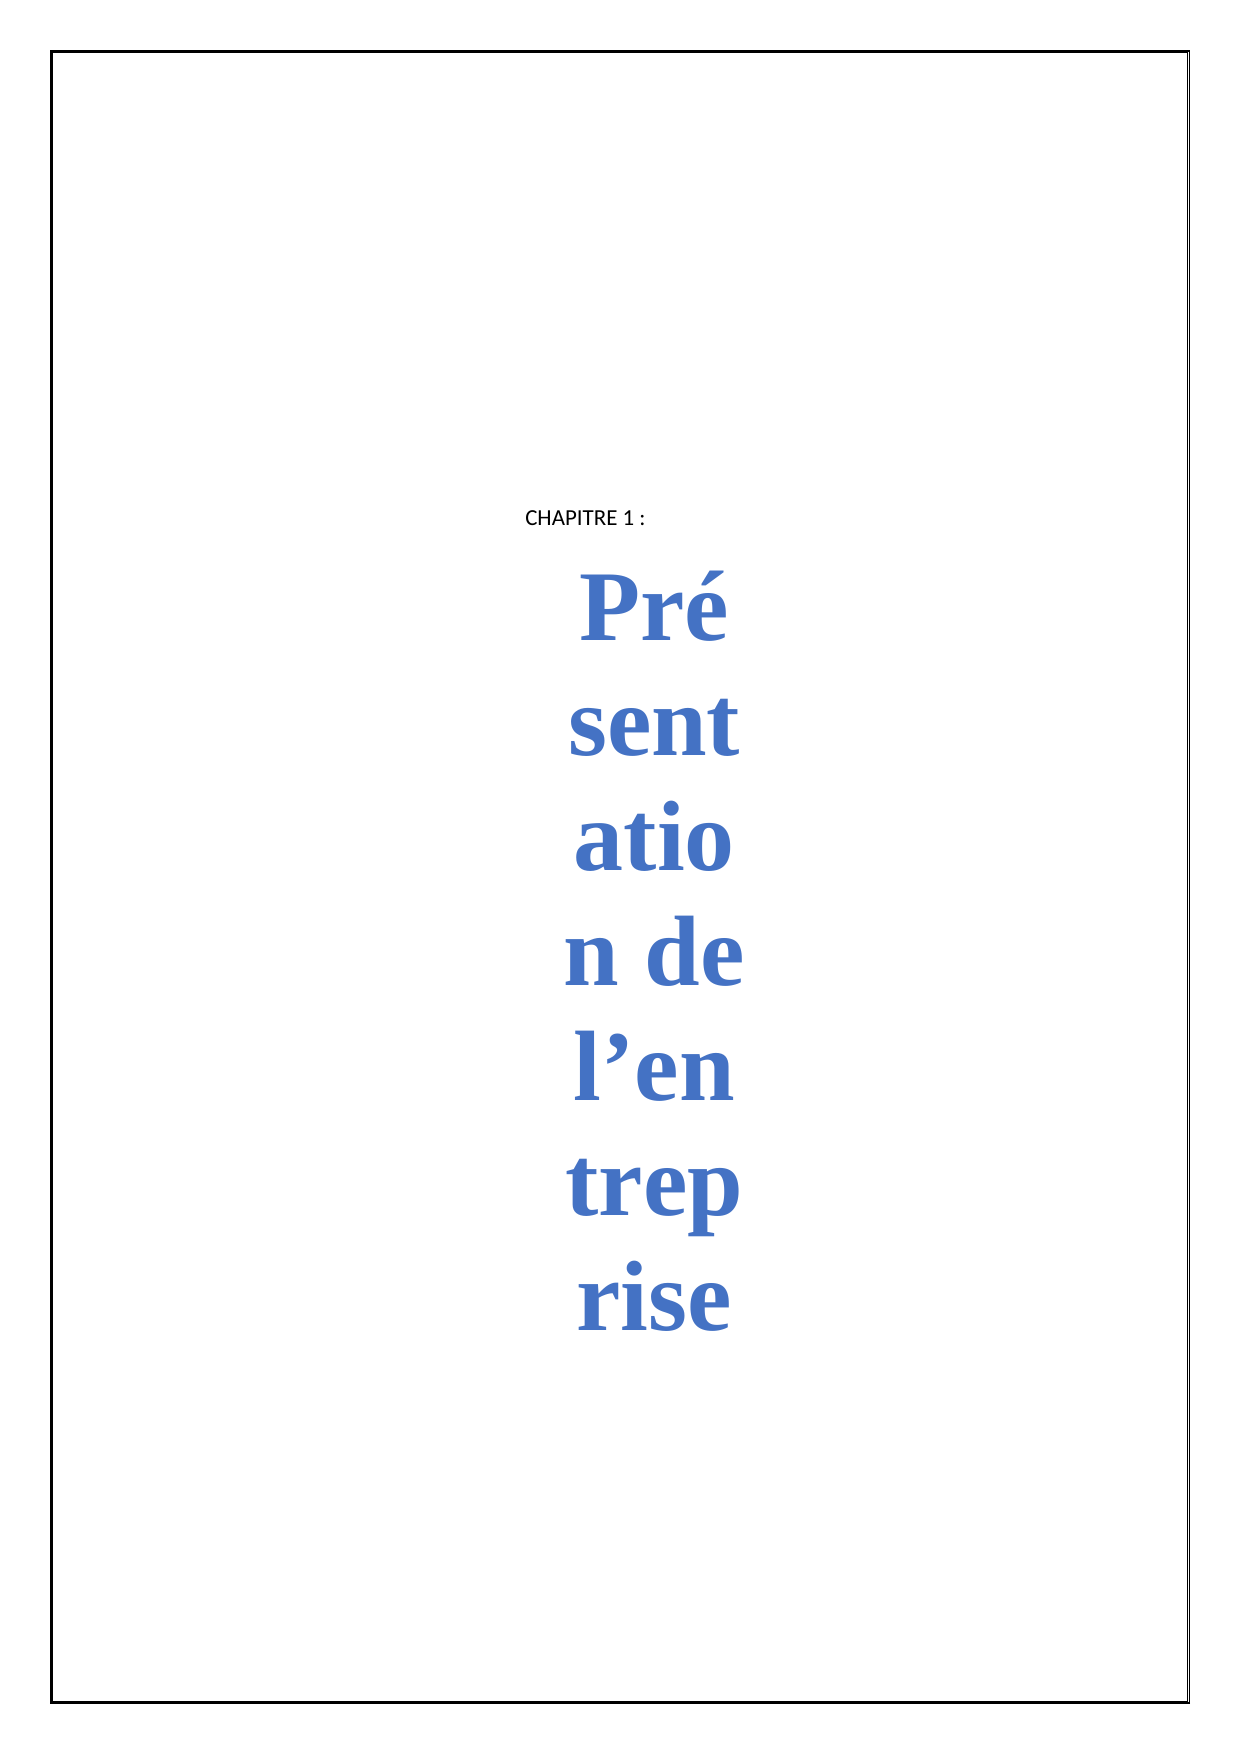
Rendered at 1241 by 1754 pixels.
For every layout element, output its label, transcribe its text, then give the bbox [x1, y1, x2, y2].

subtitle Présentation de l’entreprise [525, 432, 745, 1352]
